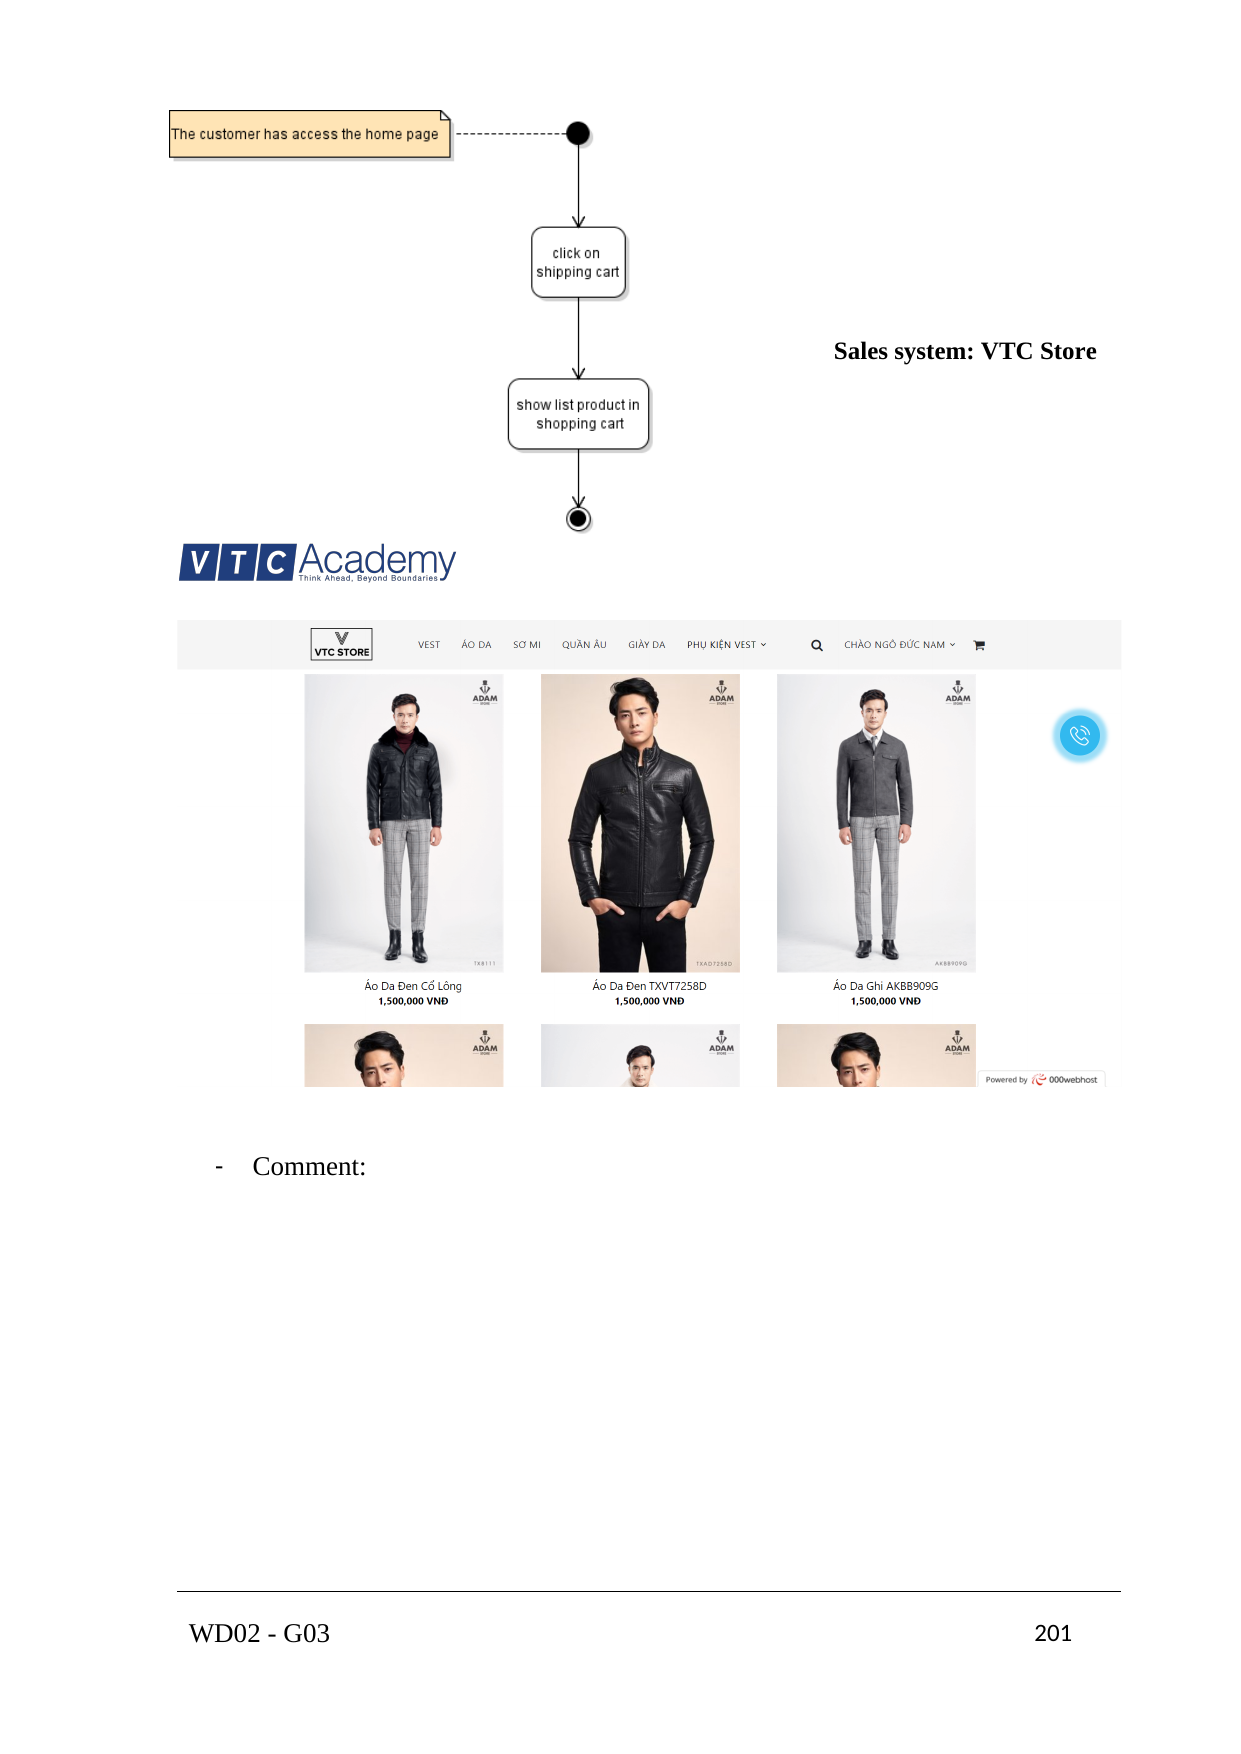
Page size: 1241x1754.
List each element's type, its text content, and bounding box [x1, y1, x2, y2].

list Comment: [215, 1149, 1122, 1182]
picture [169, 110, 654, 591]
picture [177, 620, 1122, 1087]
